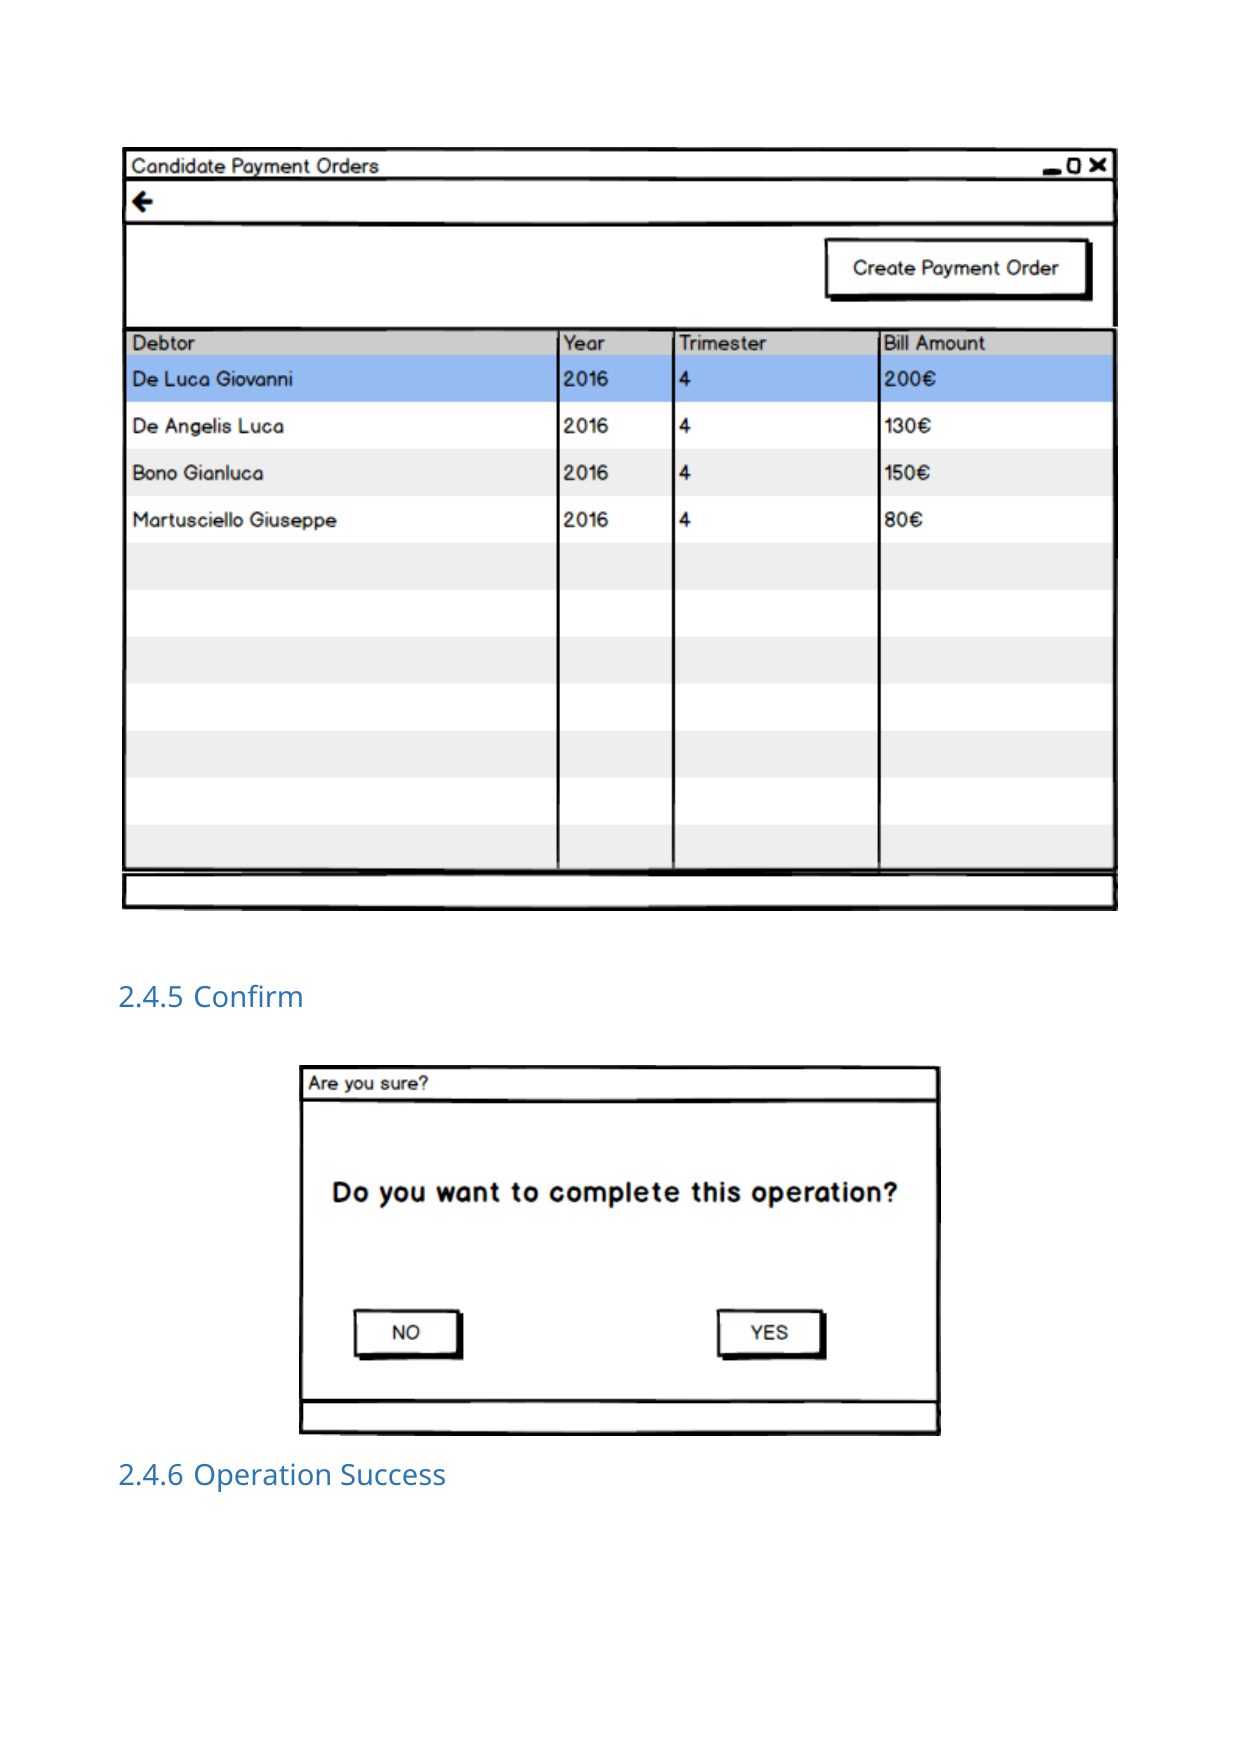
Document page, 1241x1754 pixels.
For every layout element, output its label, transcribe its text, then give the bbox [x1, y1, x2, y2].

picture [122, 147, 1118, 911]
subtitle Operation Success [118, 1454, 1122, 1494]
subtitle Confirm [118, 976, 1122, 1016]
picture [299, 1065, 941, 1436]
